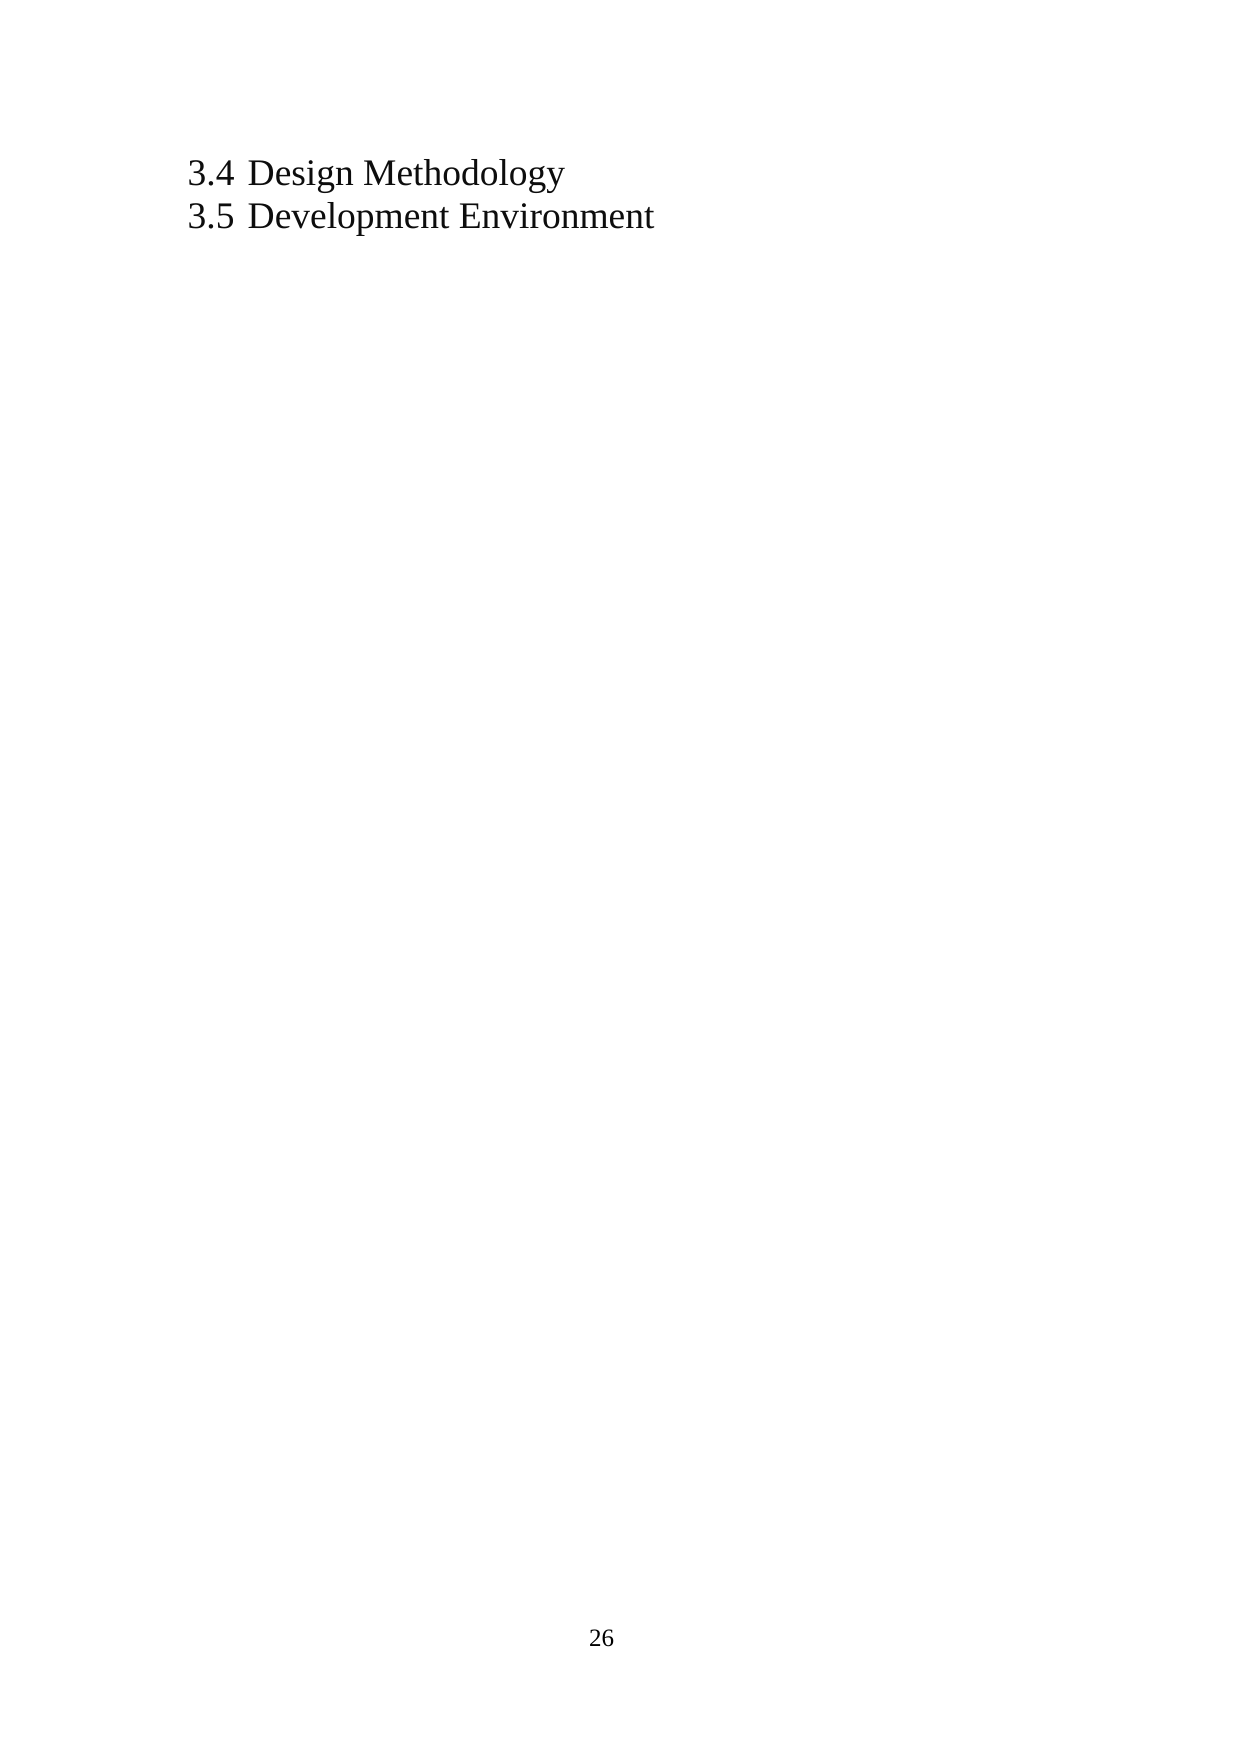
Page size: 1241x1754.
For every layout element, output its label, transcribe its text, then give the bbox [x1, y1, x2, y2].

subtitle Design Methodology [187, 150, 1053, 193]
subtitle Development Environment [187, 193, 1053, 236]
